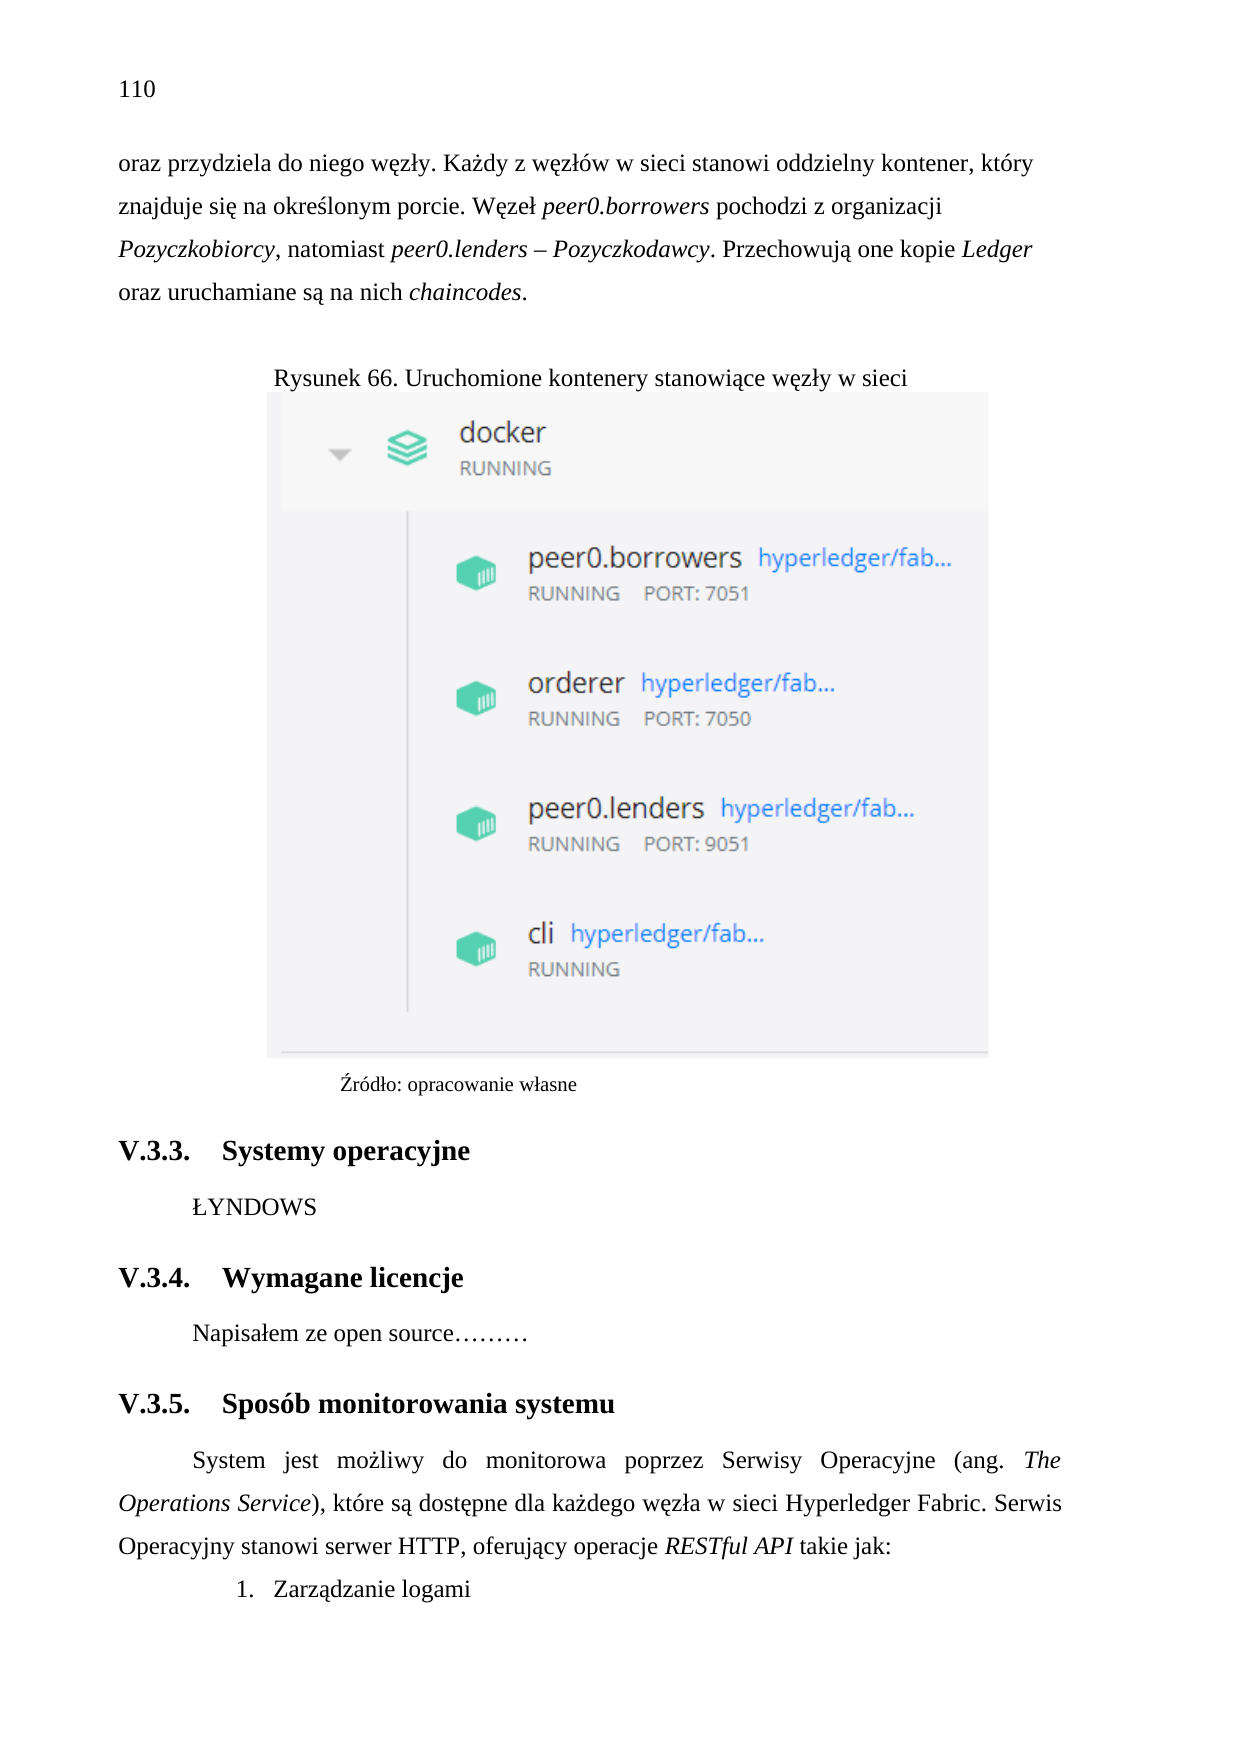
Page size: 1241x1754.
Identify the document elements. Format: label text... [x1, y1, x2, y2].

text Napisałem ze open source……… [118, 1318, 1063, 1347]
subtitle Wymagane licencje [118, 1260, 1063, 1293]
picture [266, 392, 989, 1058]
text System jest możliwy do monitorowa poprzez Serwisy Operacyjne (ang. The Operations Service), które są dostępne dla każdego węzła w sieci Hyperledger Fabric. Serwis Operacyjny stanowi serwer HTTP, oferujący operacje RESTful API takie jak: [118, 1445, 1063, 1560]
list Zarządzanie logami [236, 1574, 1063, 1603]
text ŁYNDOWS [118, 1192, 1063, 1220]
subtitle Systemy operacyjne [118, 1133, 1063, 1167]
subtitle Sposób monitorowania systemu [118, 1386, 1063, 1420]
text Źródło: opracowanie własne [266, 1072, 1063, 1096]
